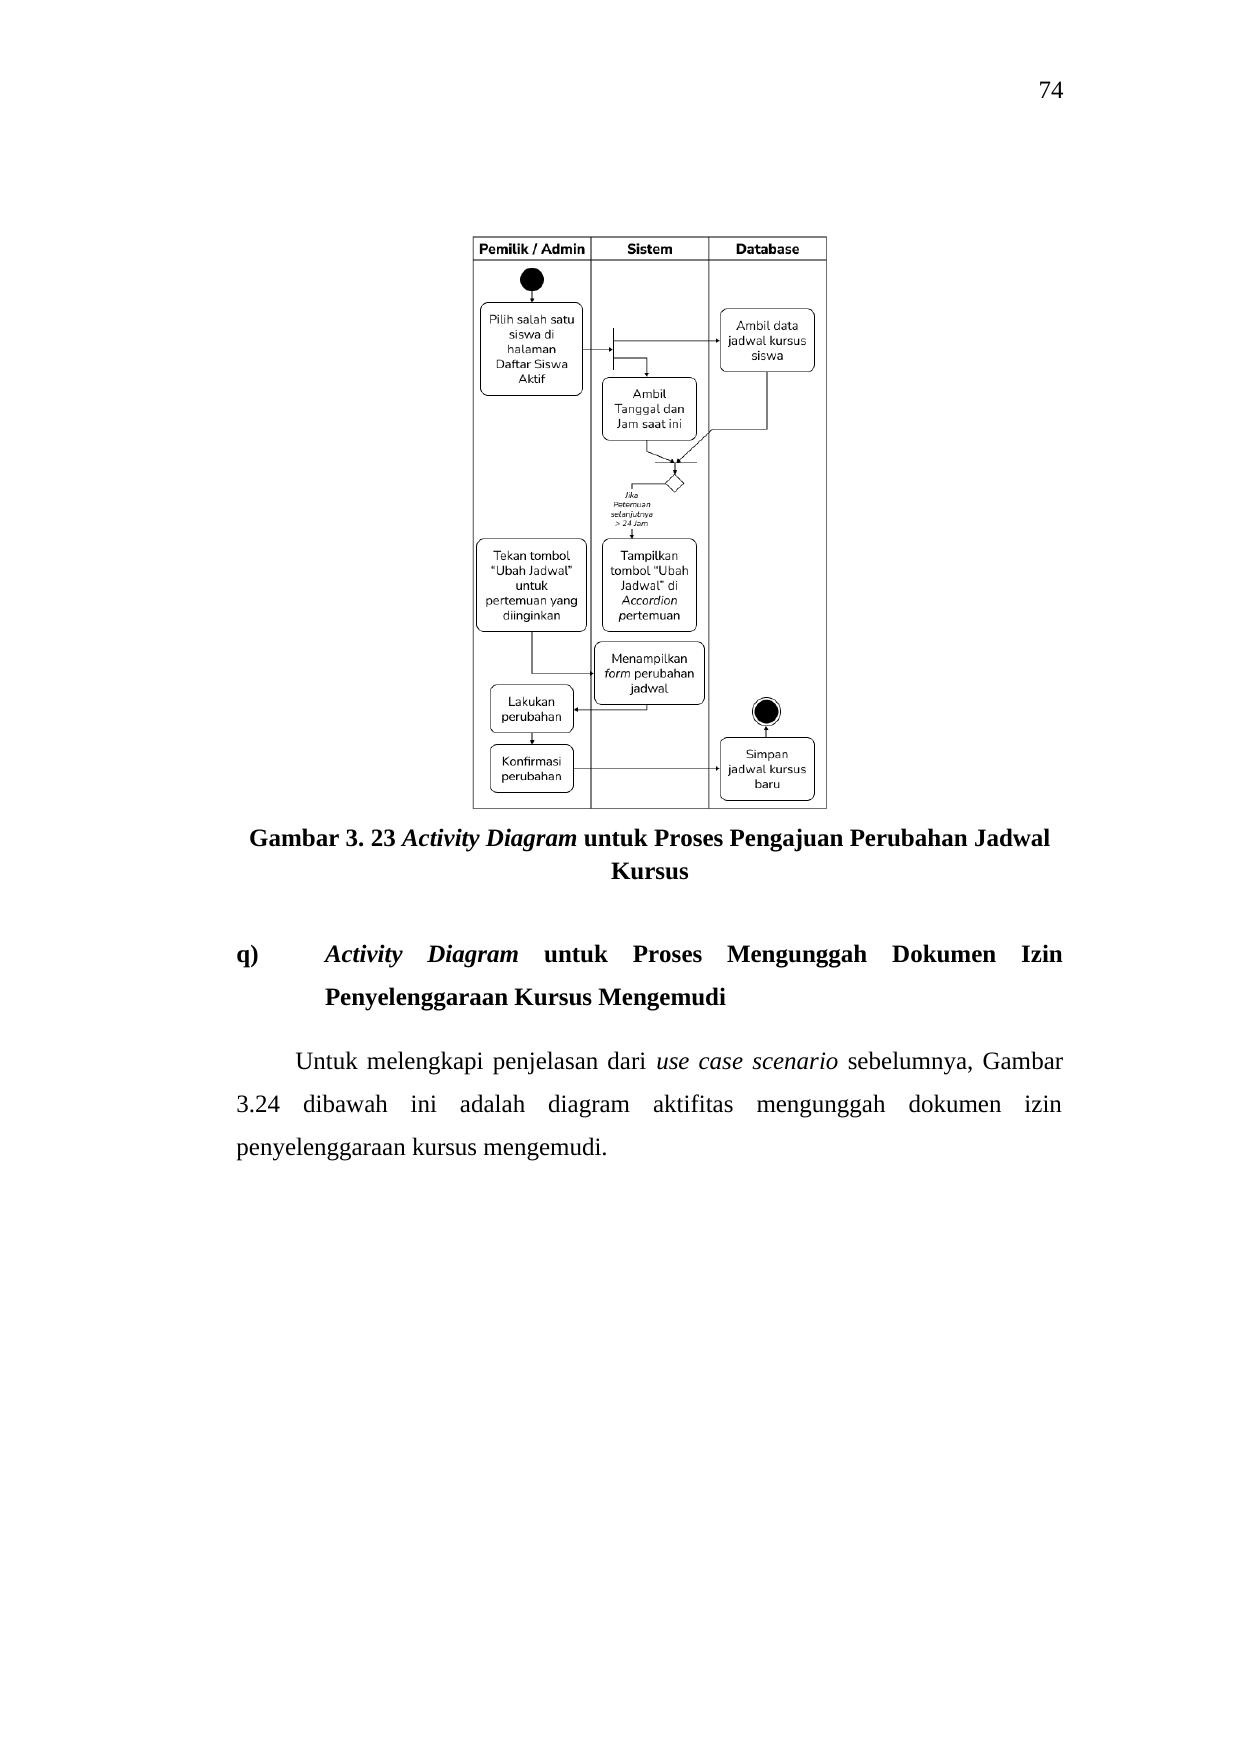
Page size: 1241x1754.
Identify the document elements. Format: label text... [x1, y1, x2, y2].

text Untuk melengkapi penjelasan dari use case scenario sebelumnya, Gambar 3.24 dibawah ini adalah diagram aktifitas mengunggah dokumen izin penyelenggaraan kursus mengemudi. [236, 1046, 1063, 1161]
text Gambar 3. 23 Activity Diagram untuk Proses Pengajuan Perubahan Jadwal Kursus [236, 823, 1063, 884]
subtitle Activity Diagram untuk Proses Mengunggah Dokumen Izin Penyelenggaraan Kursus Mengemudi [236, 939, 1063, 1011]
picture [472, 236, 827, 809]
